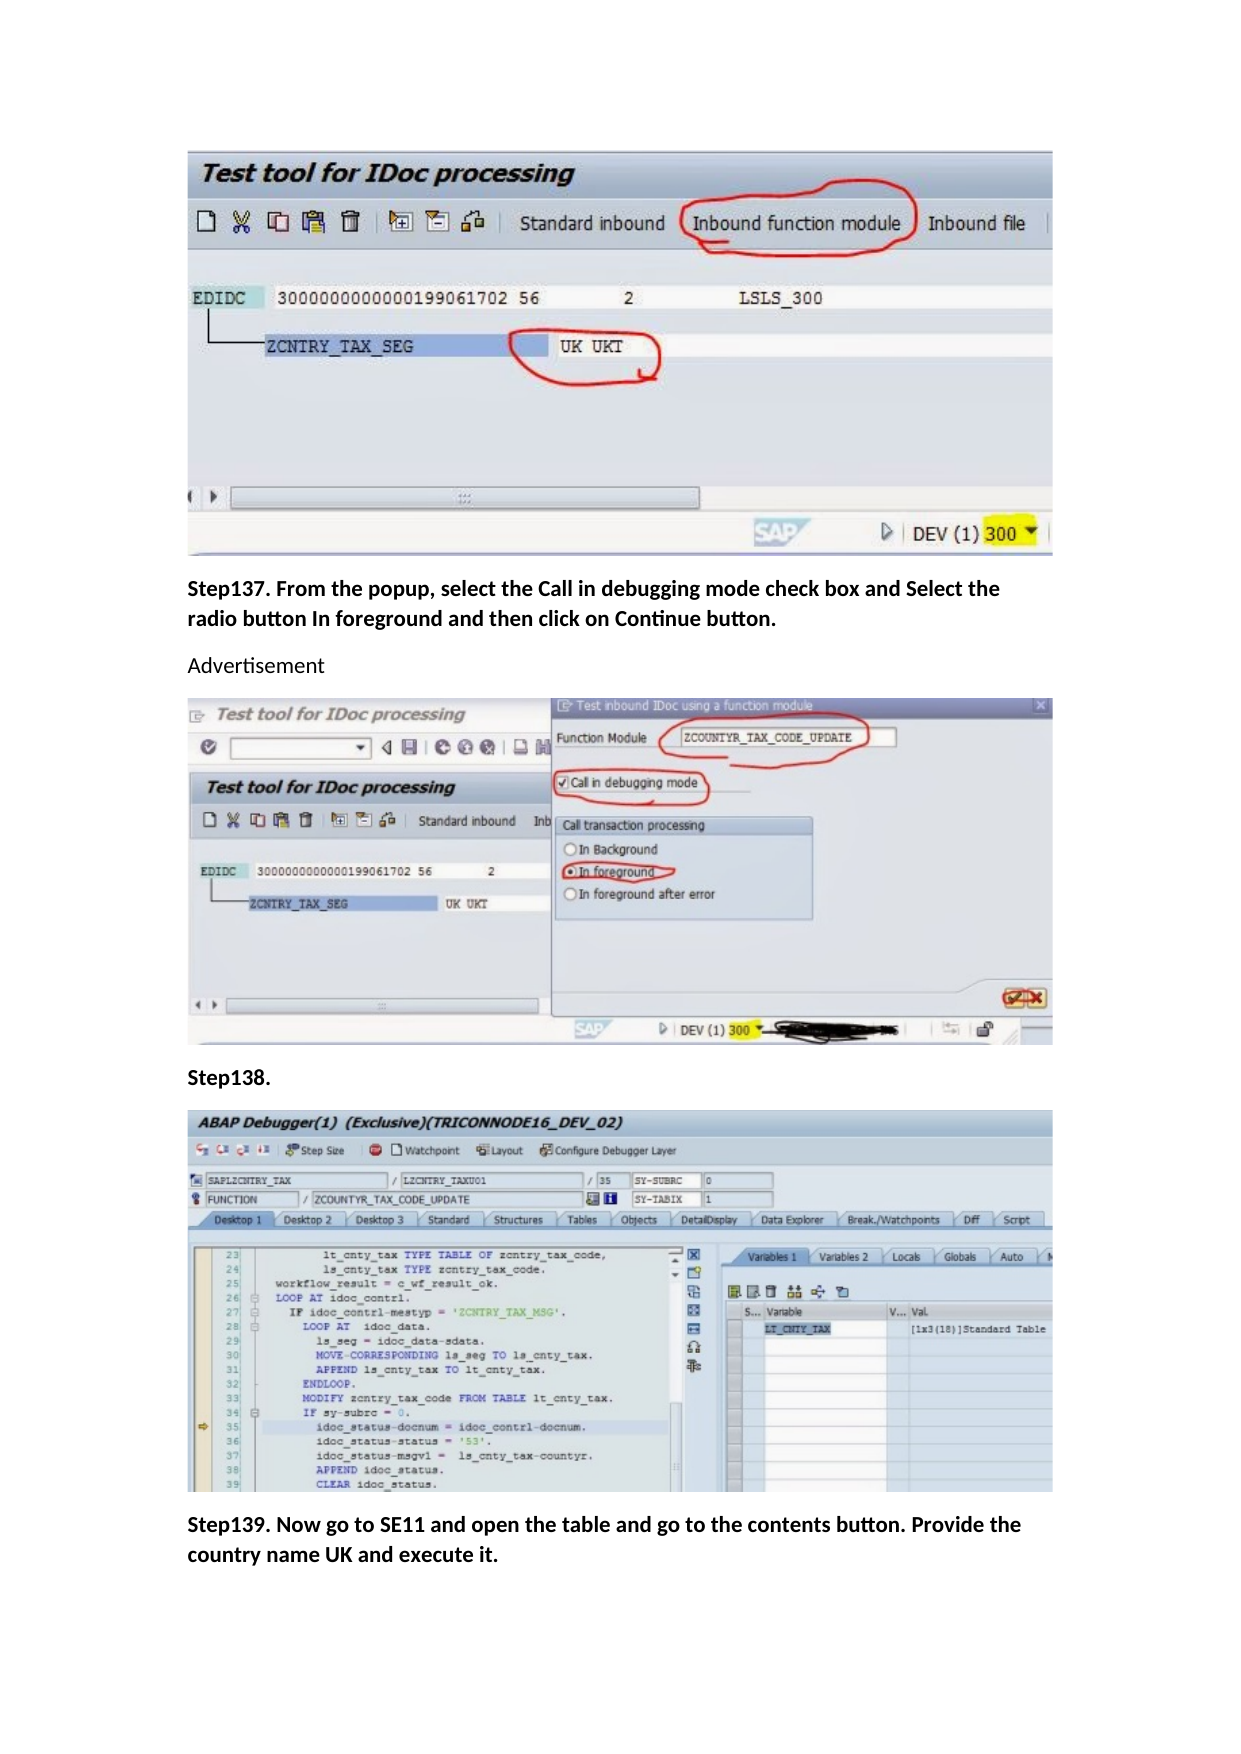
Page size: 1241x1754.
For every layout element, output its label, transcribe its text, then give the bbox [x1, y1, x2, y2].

text Step139. Now go to SE11 and open the table and go to the contents button. Provide the country name UK and execute it. [187, 1510, 1053, 1568]
text Advertisement [187, 651, 1053, 679]
picture [187, 1110, 1053, 1492]
picture [187, 150, 1053, 556]
picture [187, 698, 1053, 1045]
text Step138. [187, 1063, 1053, 1091]
text Step137. From the popup, select the Call in debugging mode check box and Select the radio button In foreground and then click on Continue button. [187, 574, 1053, 633]
